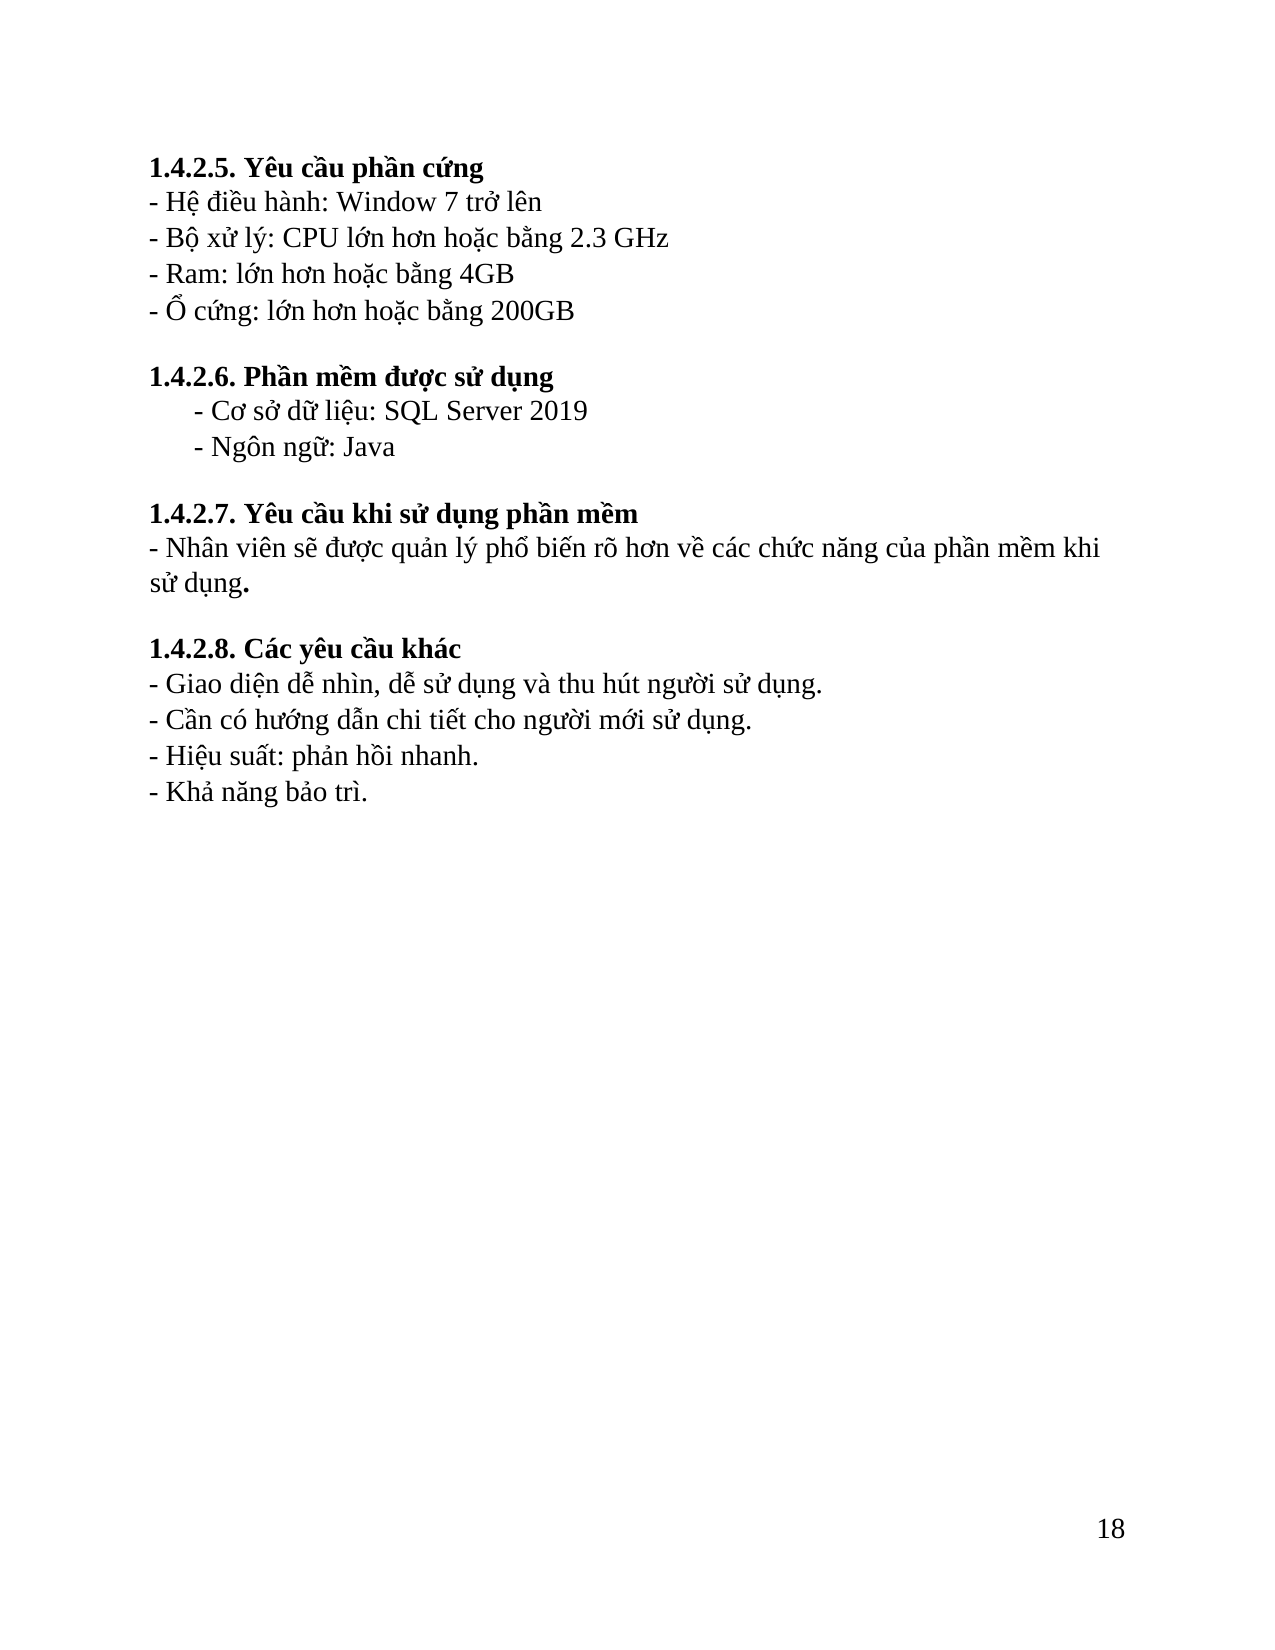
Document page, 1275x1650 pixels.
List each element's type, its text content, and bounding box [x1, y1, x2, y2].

list Giao diện dễ nhìn, dễ sử dụng và thu hút người sử dụng. [148, 666, 1125, 699]
list Ngôn ngữ: Java [194, 429, 1125, 463]
list Hệ điều hành: Window 7 trở lên [148, 184, 1125, 218]
text - Nhân viên sẽ được quản lý phổ biến rõ hơn về các chức năng của phần mềm khi sử dụng. [148, 530, 1125, 598]
list Hiệu suất: phản hồi nhanh. [148, 738, 1125, 772]
subtitle 1.4.2.6. Phần mềm được sử dụng [148, 359, 1125, 392]
list Bộ xử lý: CPU lớn hơn hoặc bằng 2.3 GHz [148, 221, 1125, 254]
list Ổ cứng: lớn hơn hoặc bằng 200GB [148, 293, 1125, 326]
subtitle 1.4.2.5. Yêu cầu phần cứng [148, 150, 1125, 183]
list Cơ sở dữ liệu: SQL Server 2019 [194, 393, 1125, 427]
list Cần có hướng dẫn chi tiết cho người mới sử dụng. [148, 702, 1125, 736]
list Khả năng bảo trì. [148, 774, 1125, 808]
subtitle 1.4.2.8. Các yêu cầu khác [148, 632, 1125, 665]
list Ram: lớn hơn hoặc bằng 4GB [148, 257, 1125, 290]
subtitle 1.4.2.7. Yêu cầu khi sử dụng phần mềm [148, 496, 1125, 529]
